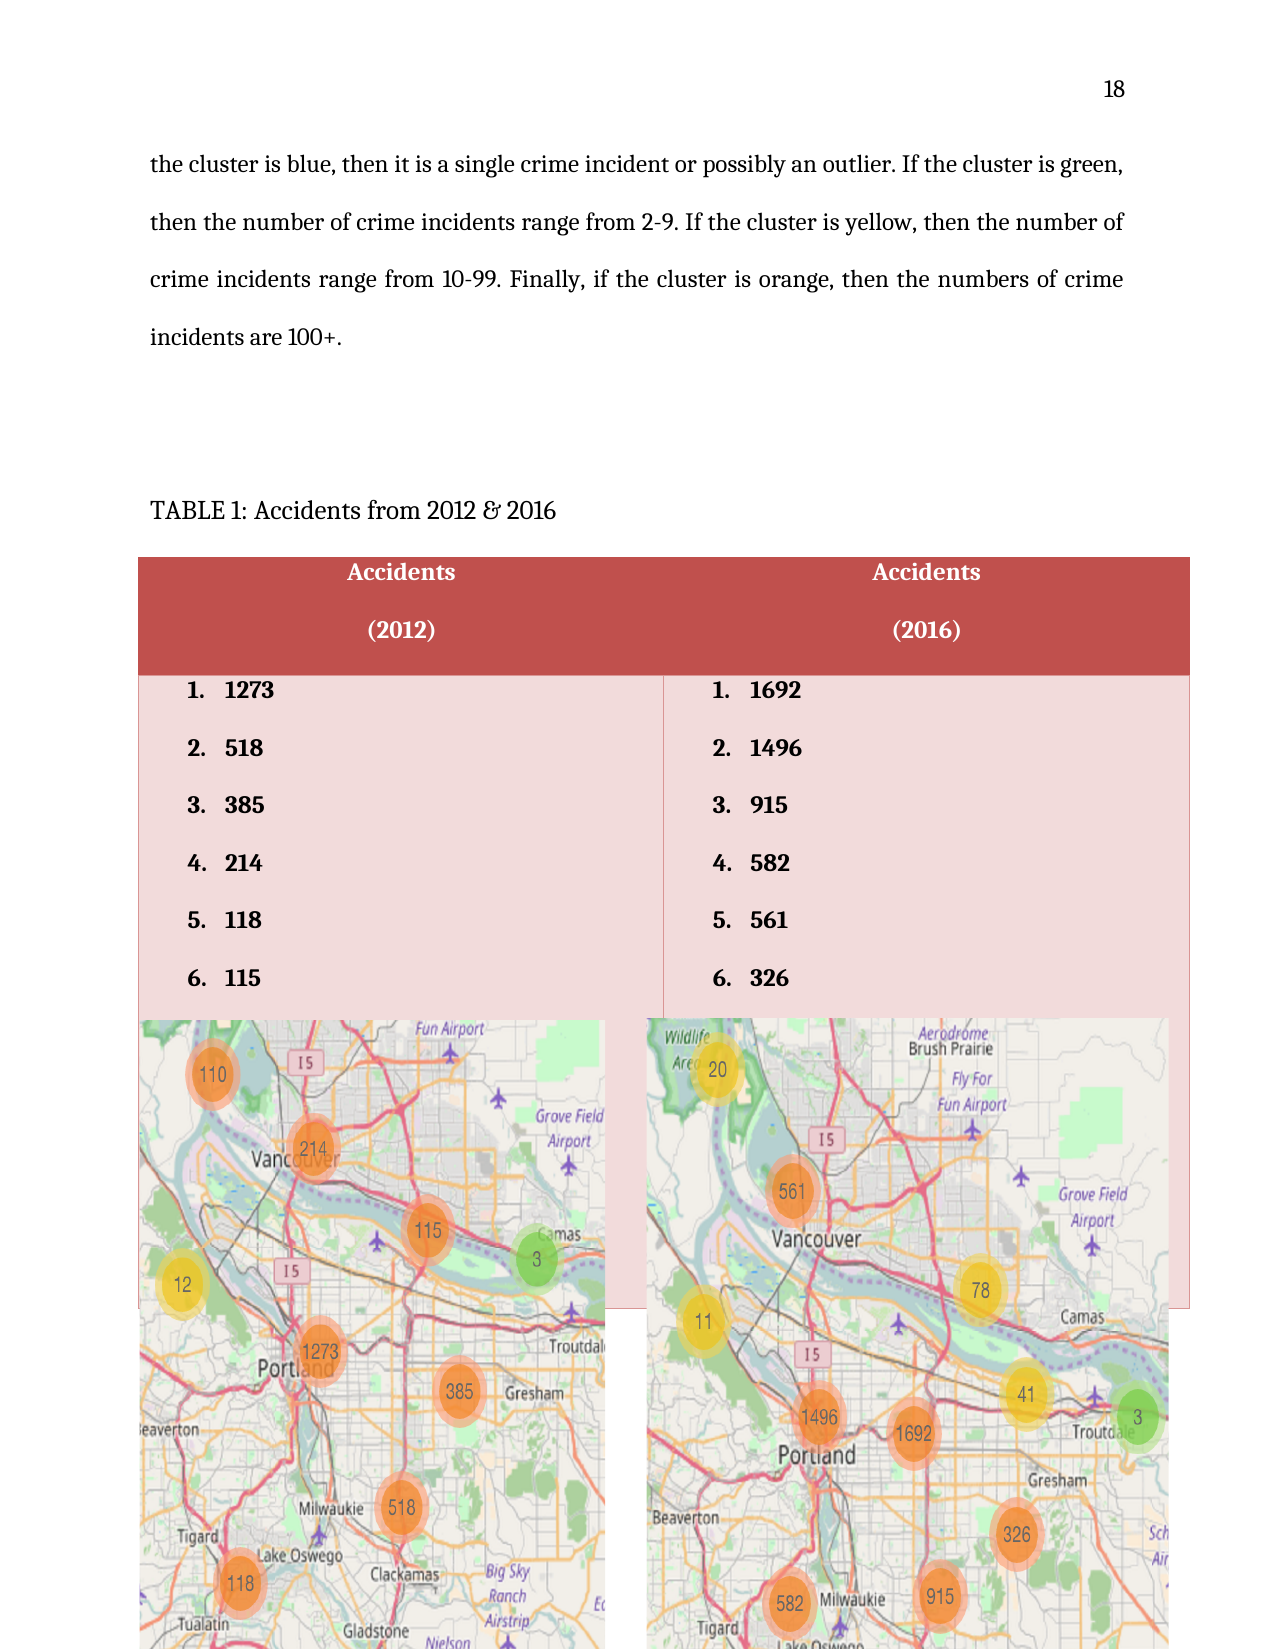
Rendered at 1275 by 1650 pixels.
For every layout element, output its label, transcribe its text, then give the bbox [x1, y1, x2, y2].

table_cell 1692 1496 915 582 561 326 78 41 20 11 3 [664, 676, 1189, 1308]
picture [647, 1018, 1168, 1648]
table_header Accidents (2016) [664, 558, 1189, 675]
table_cell 1273 518 385 214 118 115 110 12 3 [139, 676, 663, 1308]
table_header Accidents (2012) [139, 558, 663, 675]
text TABLE 1: Accidents from 2012 & 2016 [150, 495, 1125, 526]
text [150, 150, 1125, 351]
picture [139, 1020, 605, 1648]
